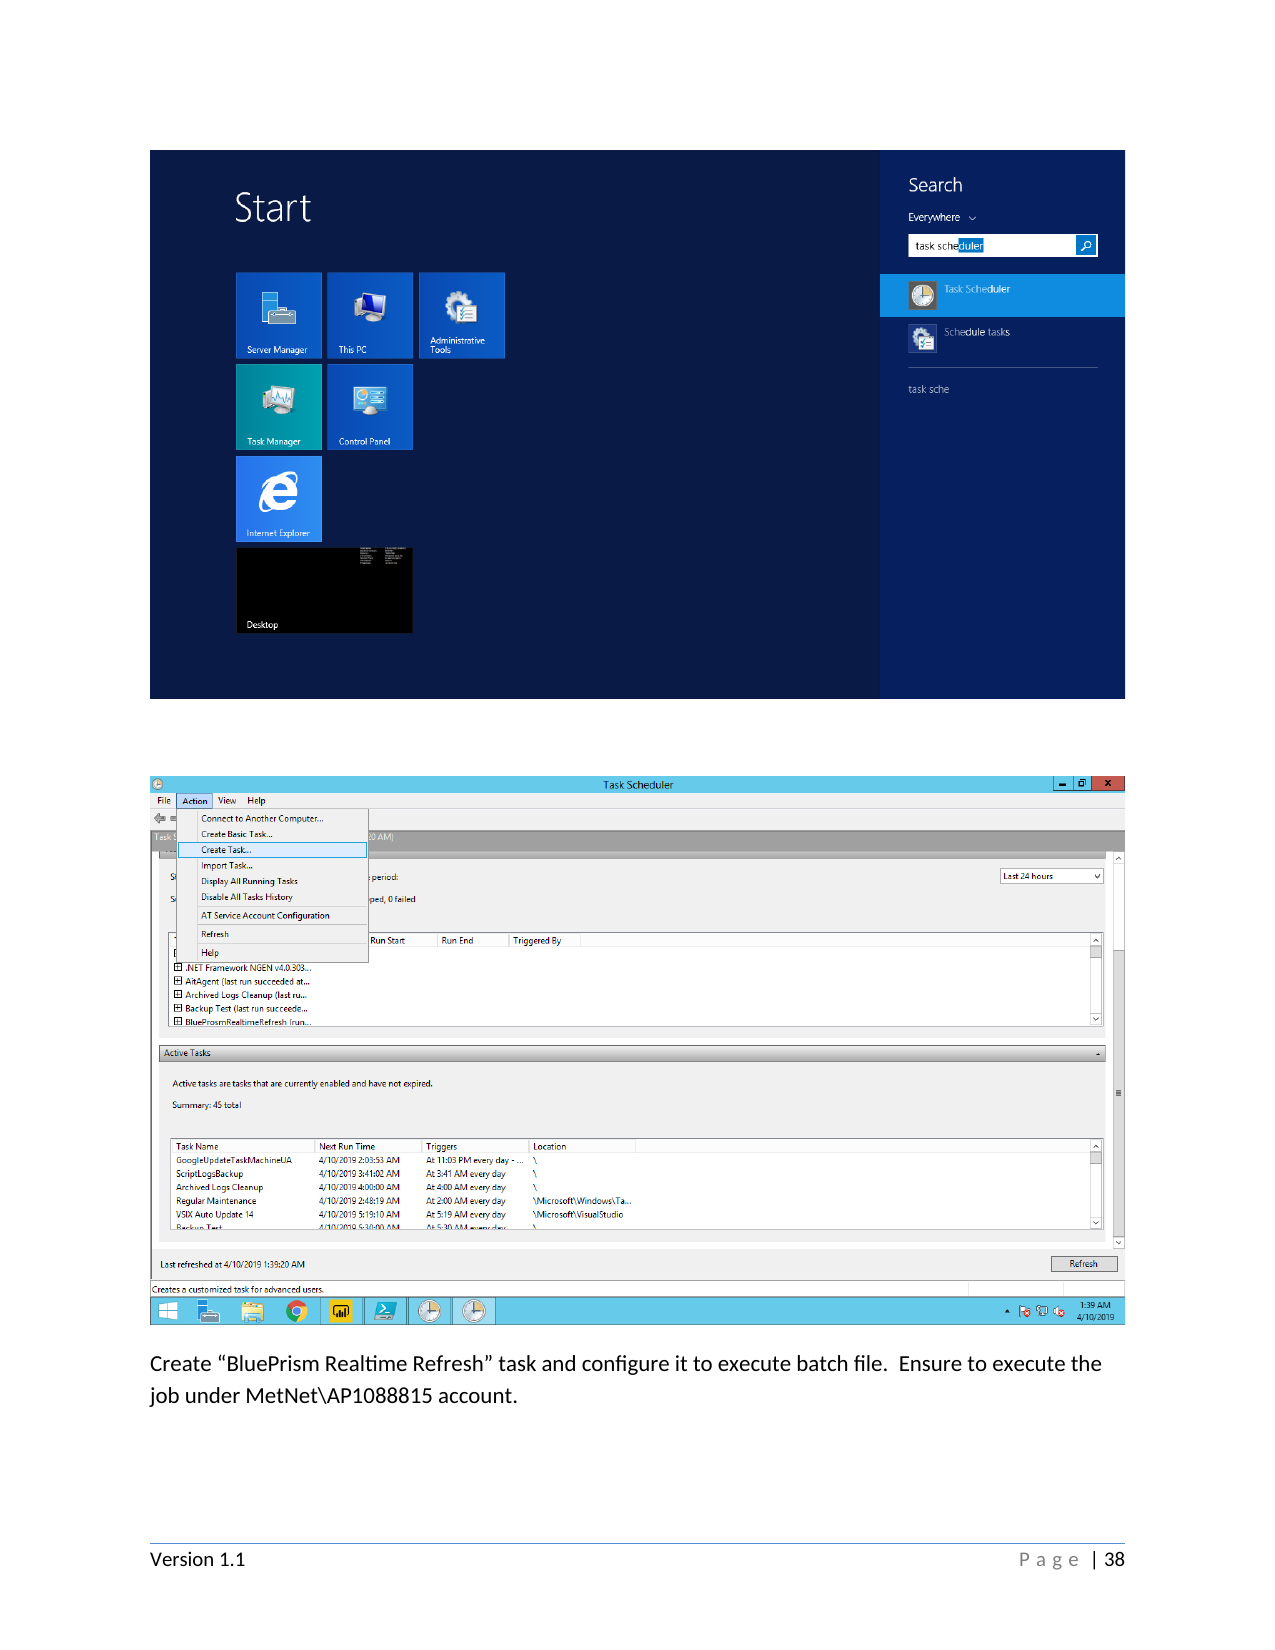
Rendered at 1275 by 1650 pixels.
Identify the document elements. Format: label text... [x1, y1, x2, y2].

picture [150, 150, 1125, 699]
text Create “BluePrism Realtime Refresh” task and configure it to execute batch file. Ensure to execute the job under MetNet\AP1088815 account. [150, 1349, 1125, 1409]
picture [150, 776, 1125, 1325]
